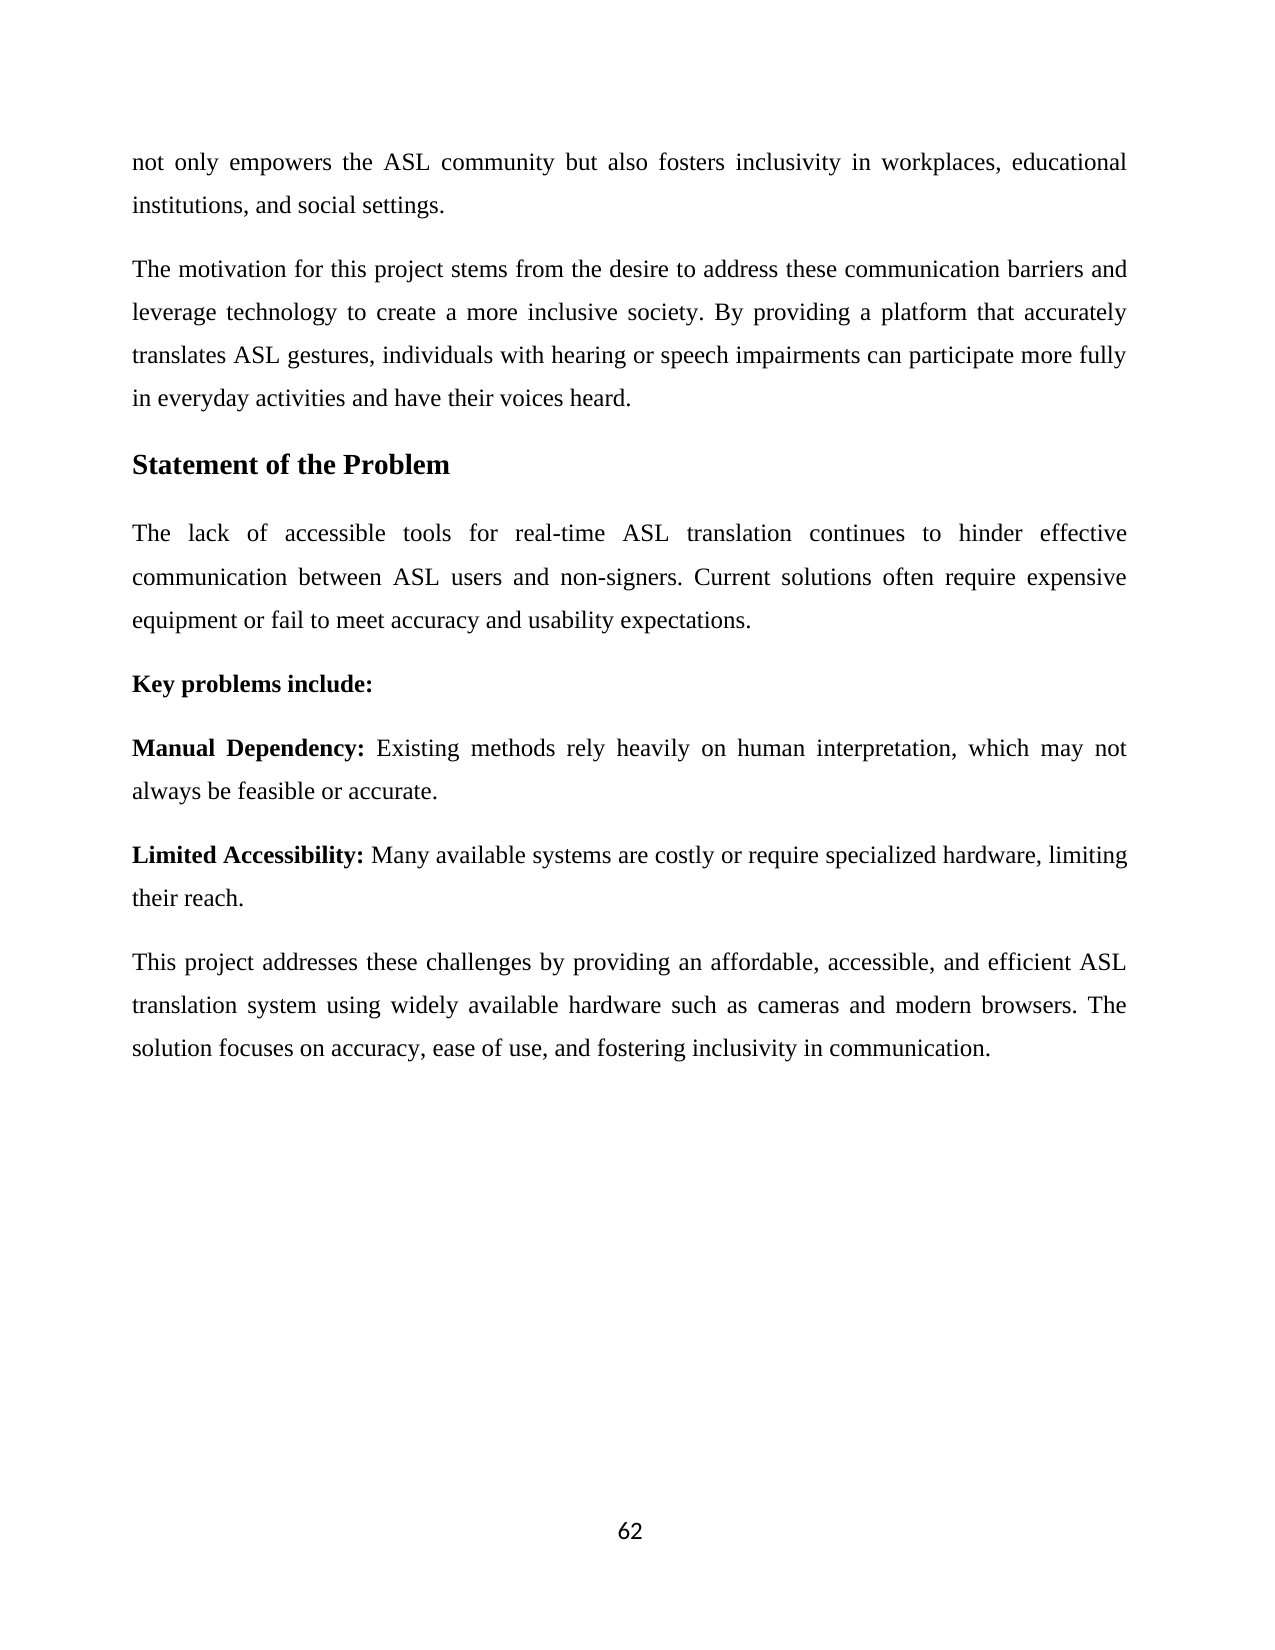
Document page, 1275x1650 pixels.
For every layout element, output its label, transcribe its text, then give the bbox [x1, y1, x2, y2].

text Limited Accessibility: Many available systems are costly or require specialized hardware, limiting their reach. [132, 840, 1128, 912]
text Manual Dependency: Existing methods rely heavily on human interpretation, which may not always be feasible or accurate. [132, 733, 1128, 804]
text The lack of accessible tools for real-time ASL translation continues to hinder effective communication between ASL users and non-signers. Current solutions often require expensive equipment or fail to meet accuracy and usability expectations. [132, 518, 1128, 633]
text The motivation for this project stems from the desire to address these communication barriers and leverage technology to create a more inclusive society. By providing a platform that accurately translates ASL gestures, individuals with hearing or speech impairments can participate more fully in everyday activities and have their voices heard. [132, 254, 1128, 412]
text This project addresses these challenges by providing an affordable, accessible, and efficient ASL translation system using widely available hardware such as cameras and modern browsers. The solution focuses on accuracy, ease of use, and fostering inclusivity in communication. [132, 947, 1128, 1062]
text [132, 147, 1128, 219]
text Statement of the Problem [132, 447, 1128, 481]
text Key problems include: [132, 669, 1128, 697]
